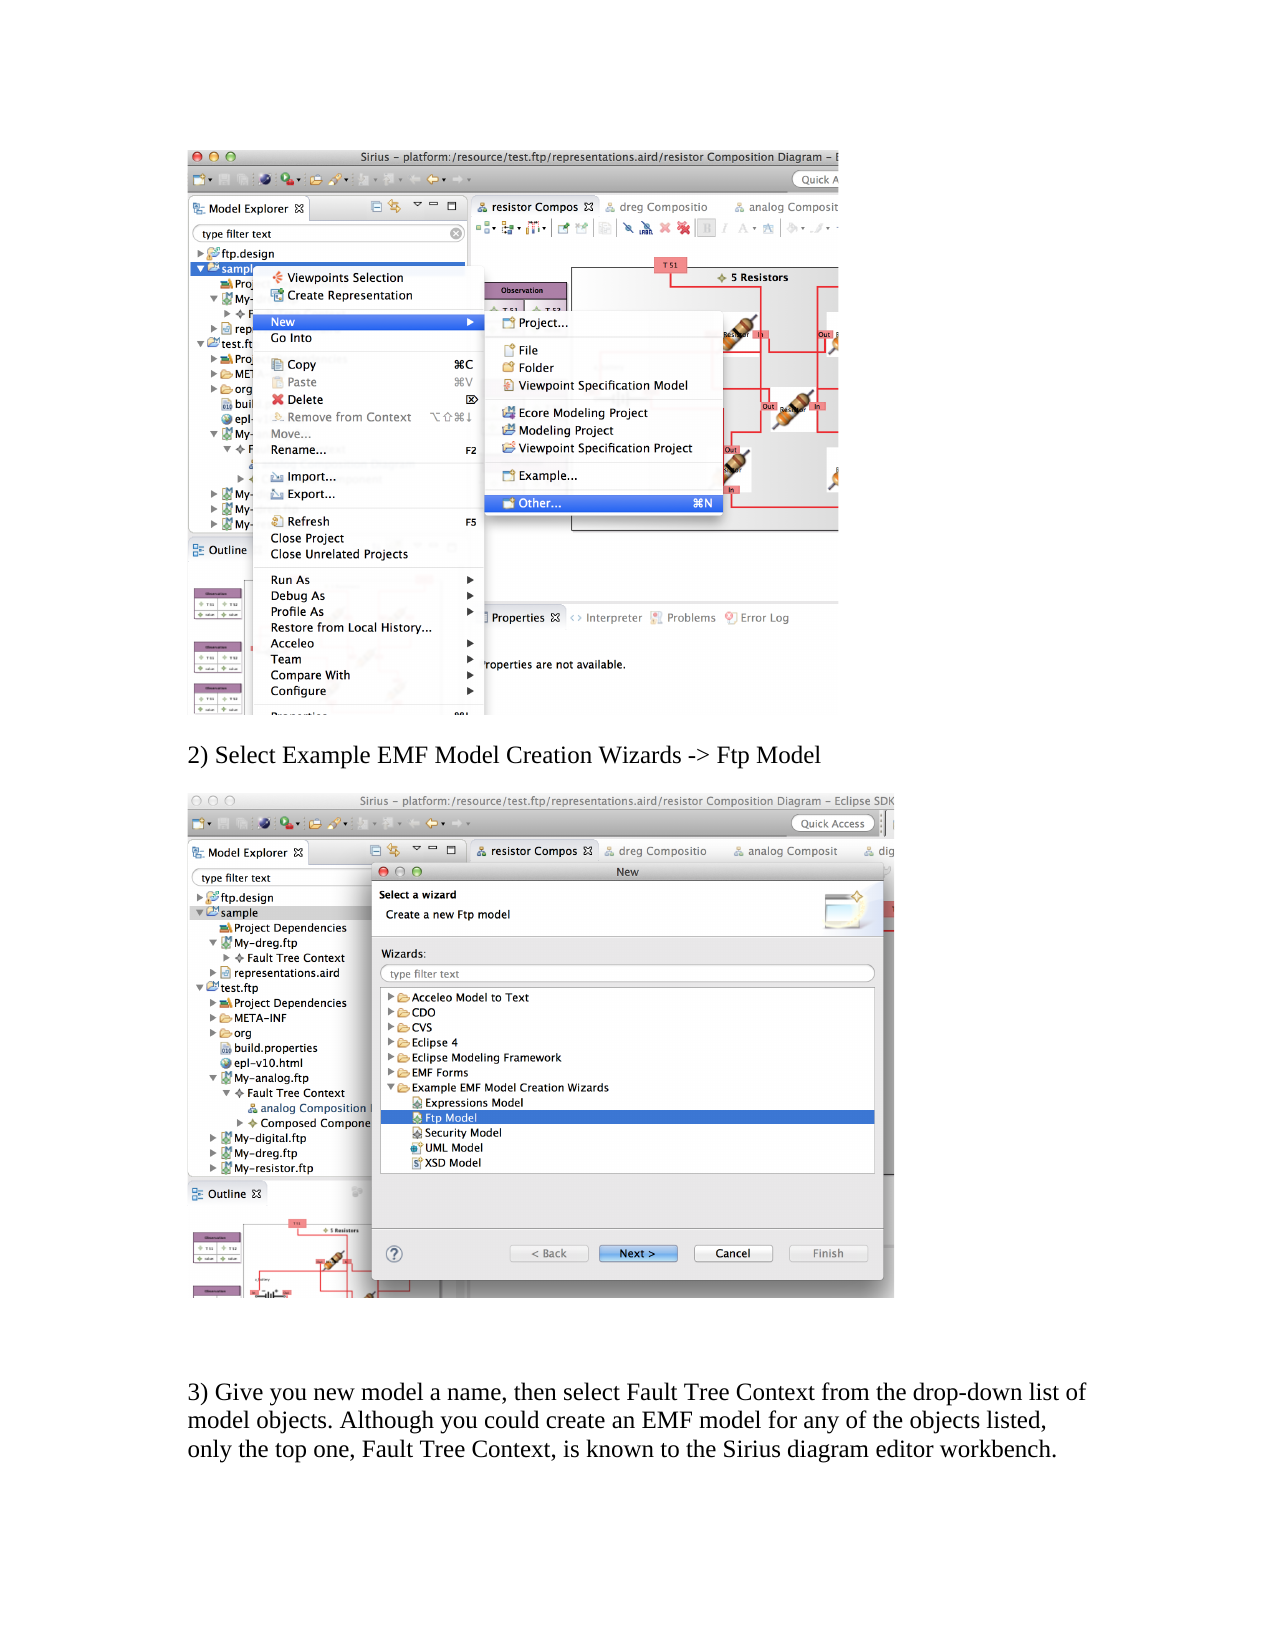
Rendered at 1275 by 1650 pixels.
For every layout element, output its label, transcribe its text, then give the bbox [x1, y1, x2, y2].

picture [187, 793, 895, 1298]
text 3) Give you new model a name, then select Fault Tree Context from the drop-down list of model objects. Although you could create an EMF model for any of the objects listed, only the top one, Fault Tree Context, is known to the Sirius diagram editor workbench. [187, 1377, 1087, 1463]
text 2) Select Example EMF Model Creation Wizards -> Ftp Model [187, 740, 1087, 769]
picture [187, 150, 839, 715]
